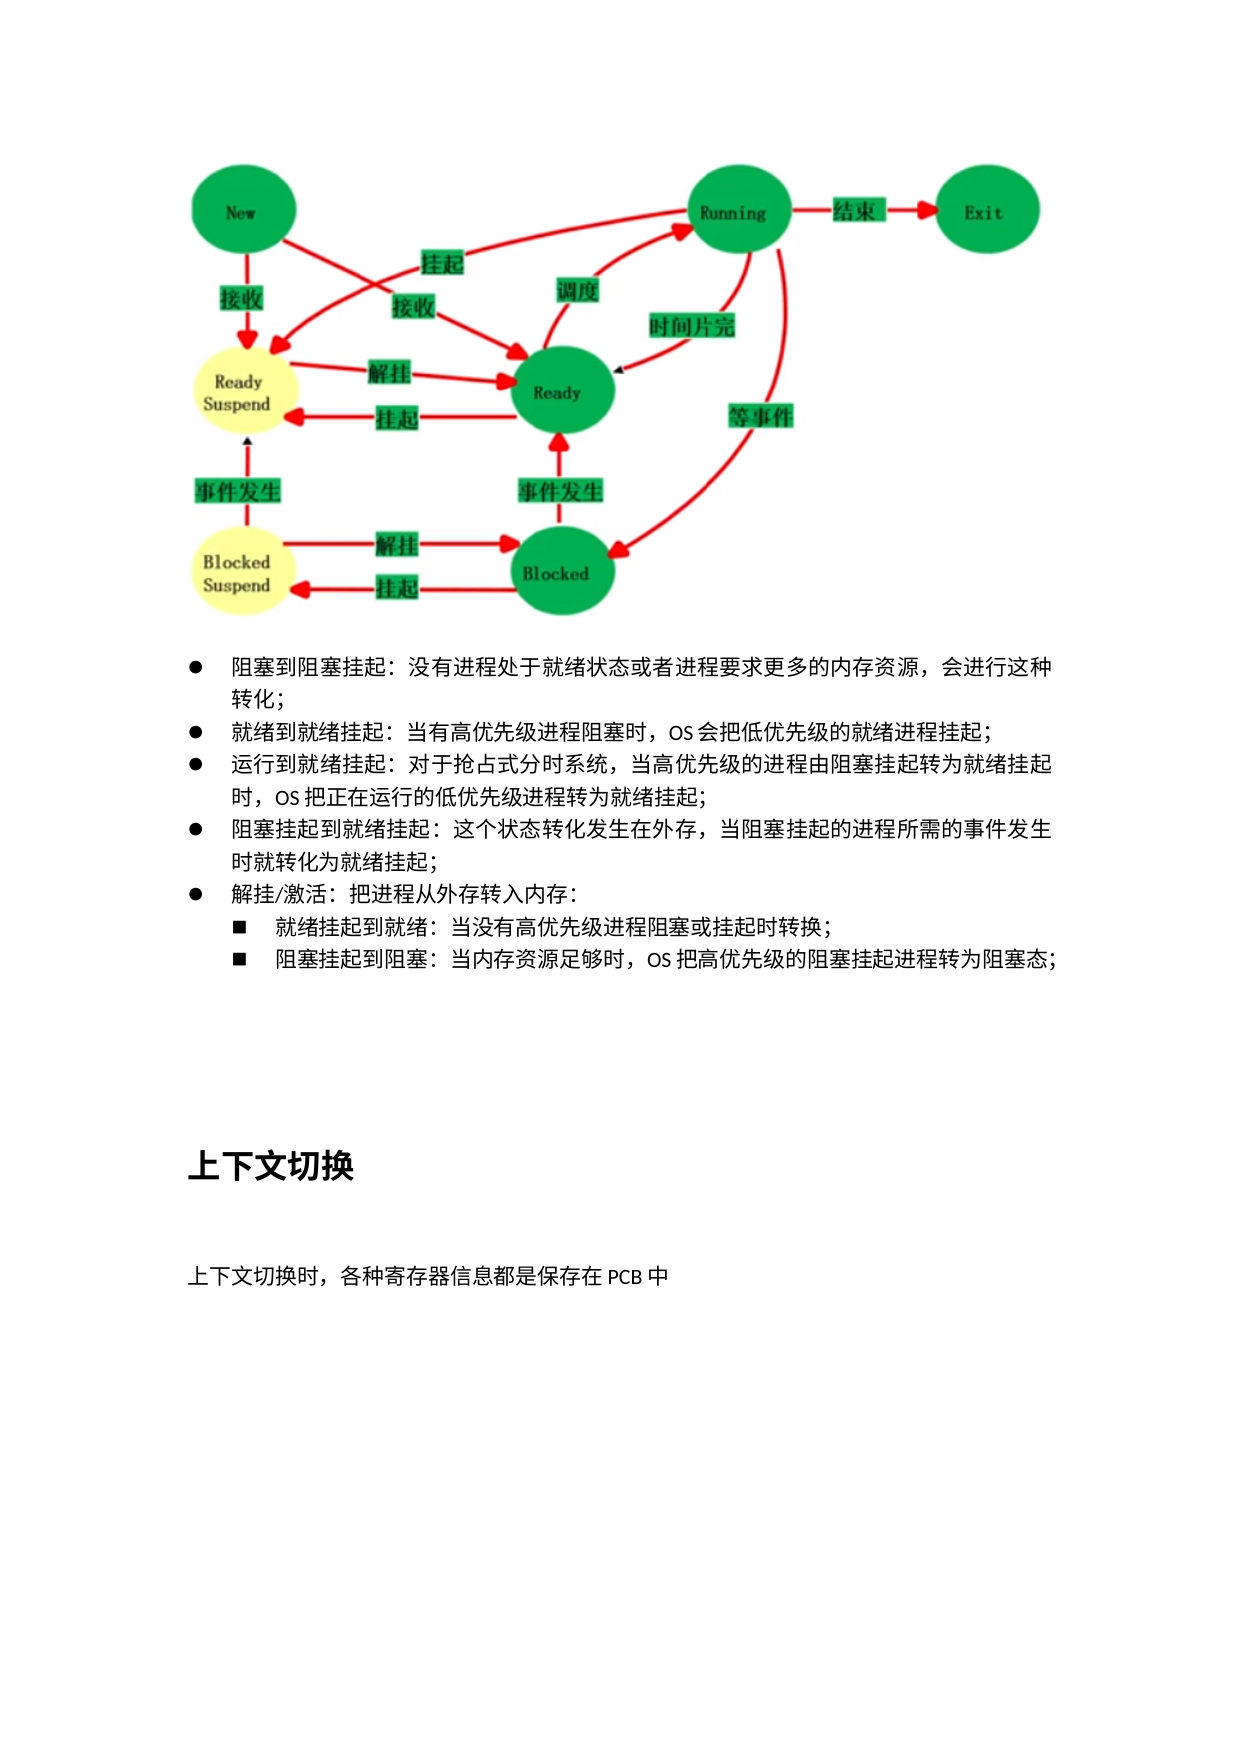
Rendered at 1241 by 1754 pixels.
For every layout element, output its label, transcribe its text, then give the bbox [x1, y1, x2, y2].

list 阻塞到阻塞挂起：没有进程处于就绪状态或者进程要求更多的内存资源，会进行这种转化； [187, 649, 1053, 714]
text 上下文切换时，各种寄存器信息都是保存在PCB中 [187, 1259, 1053, 1291]
list 阻塞挂起到阻塞：当内存资源足够时，OS把高优先级的阻塞挂起进程转为阻塞态； [231, 942, 1053, 974]
list 解挂/激活：把进程从外存转入内存： [187, 877, 1053, 909]
list 就绪到就绪挂起：当有高优先级进程阻塞时，OS会把低优先级的就绪进程挂起； [187, 714, 1053, 747]
list 就绪挂起到就绪：当没有高优先级进程阻塞或挂起时转换； [231, 909, 1053, 942]
list 阻塞挂起到就绪挂起：这个状态转化发生在外存，当阻塞挂起的进程所需的事件发生时就转化为就绪挂起； [187, 812, 1053, 877]
subtitle 上下文切换 [187, 1132, 1053, 1197]
picture [187, 162, 1053, 619]
list 运行到就绪挂起：对于抢占式分时系统，当高优先级的进程由阻塞挂起转为就绪挂起时，OS把正在运行的低优先级进程转为就绪挂起； [187, 747, 1053, 812]
